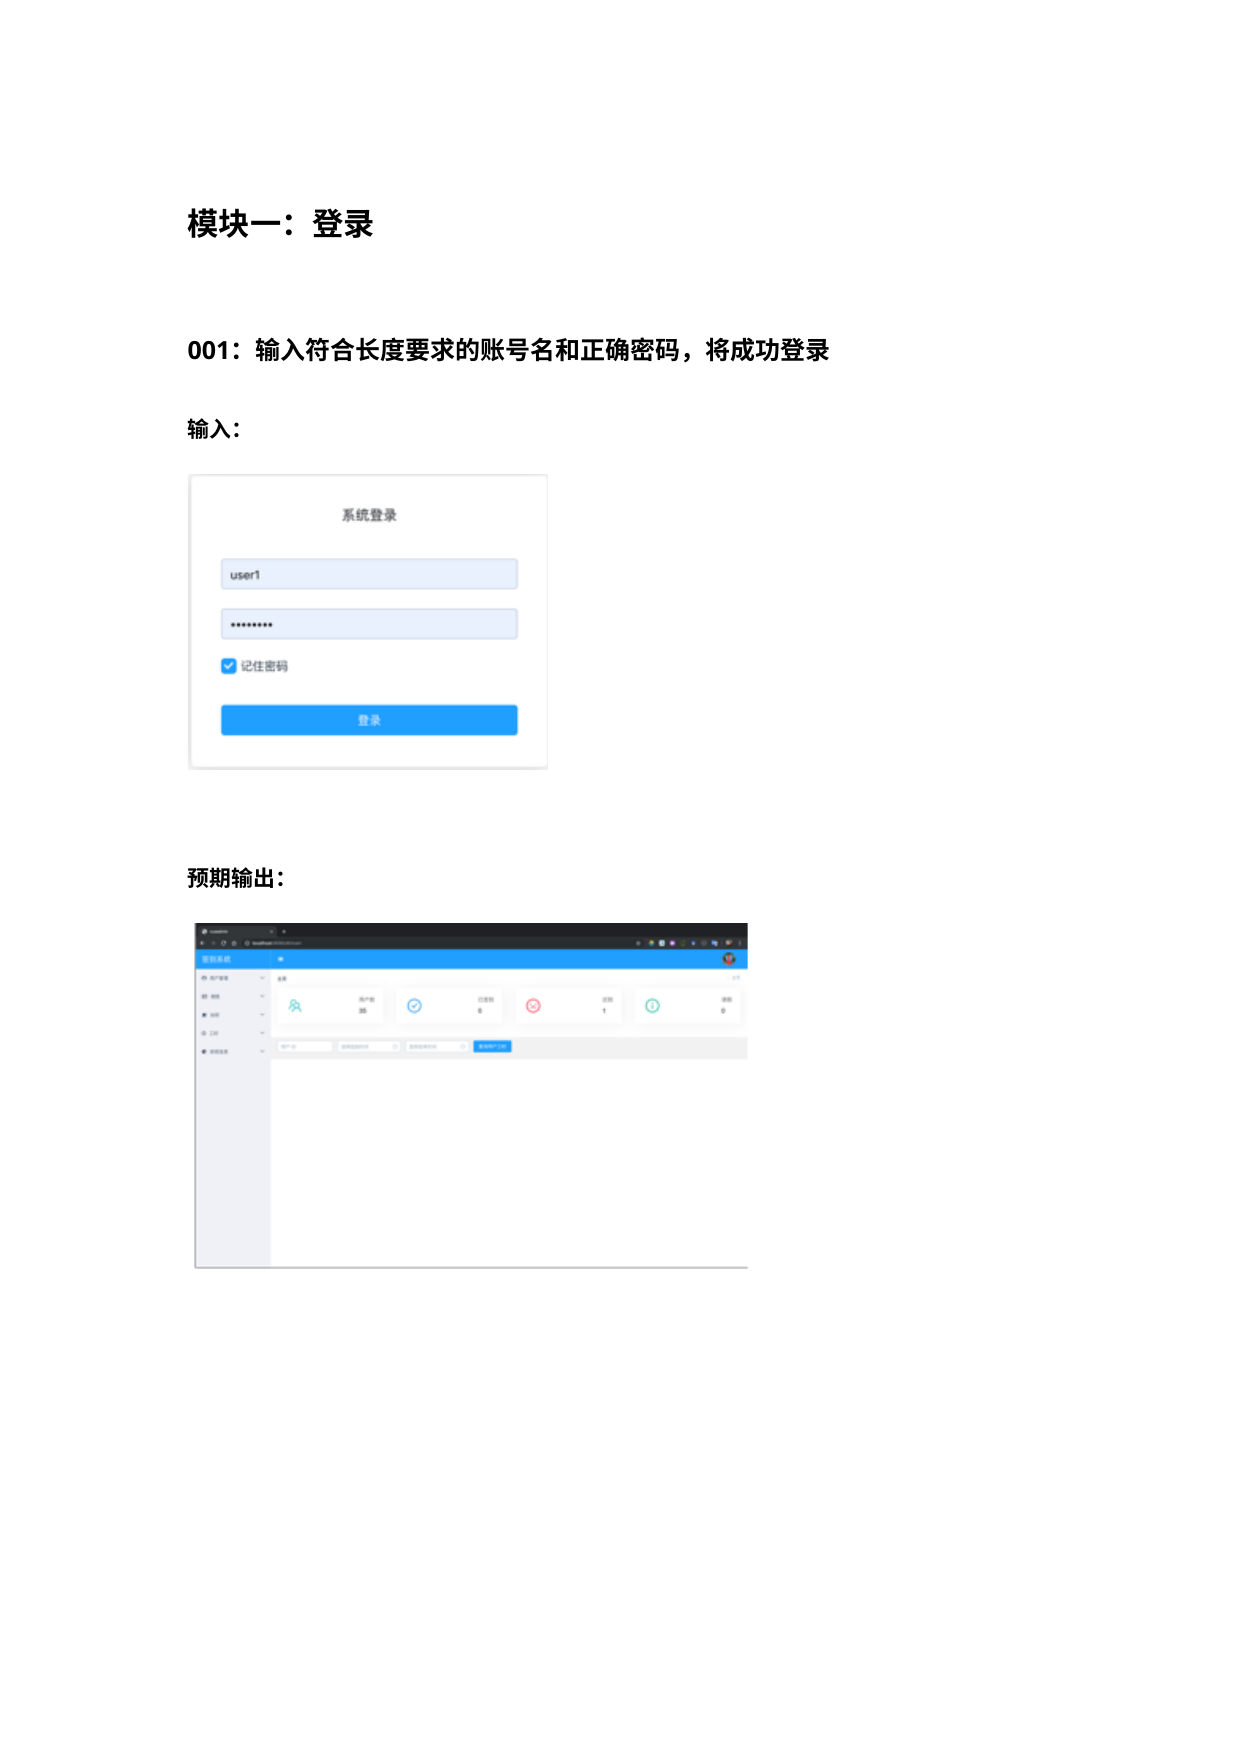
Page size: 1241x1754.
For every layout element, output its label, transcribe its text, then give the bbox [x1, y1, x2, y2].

subtitle 预期输出： [187, 861, 1053, 893]
picture [187, 474, 548, 770]
subtitle 模块一：登录 [187, 189, 1053, 254]
subtitle 001：输入符合长度要求的账号名和正确密码，将成功登录 [187, 316, 1053, 381]
picture [187, 923, 748, 1278]
subtitle 输入： [187, 411, 1053, 444]
